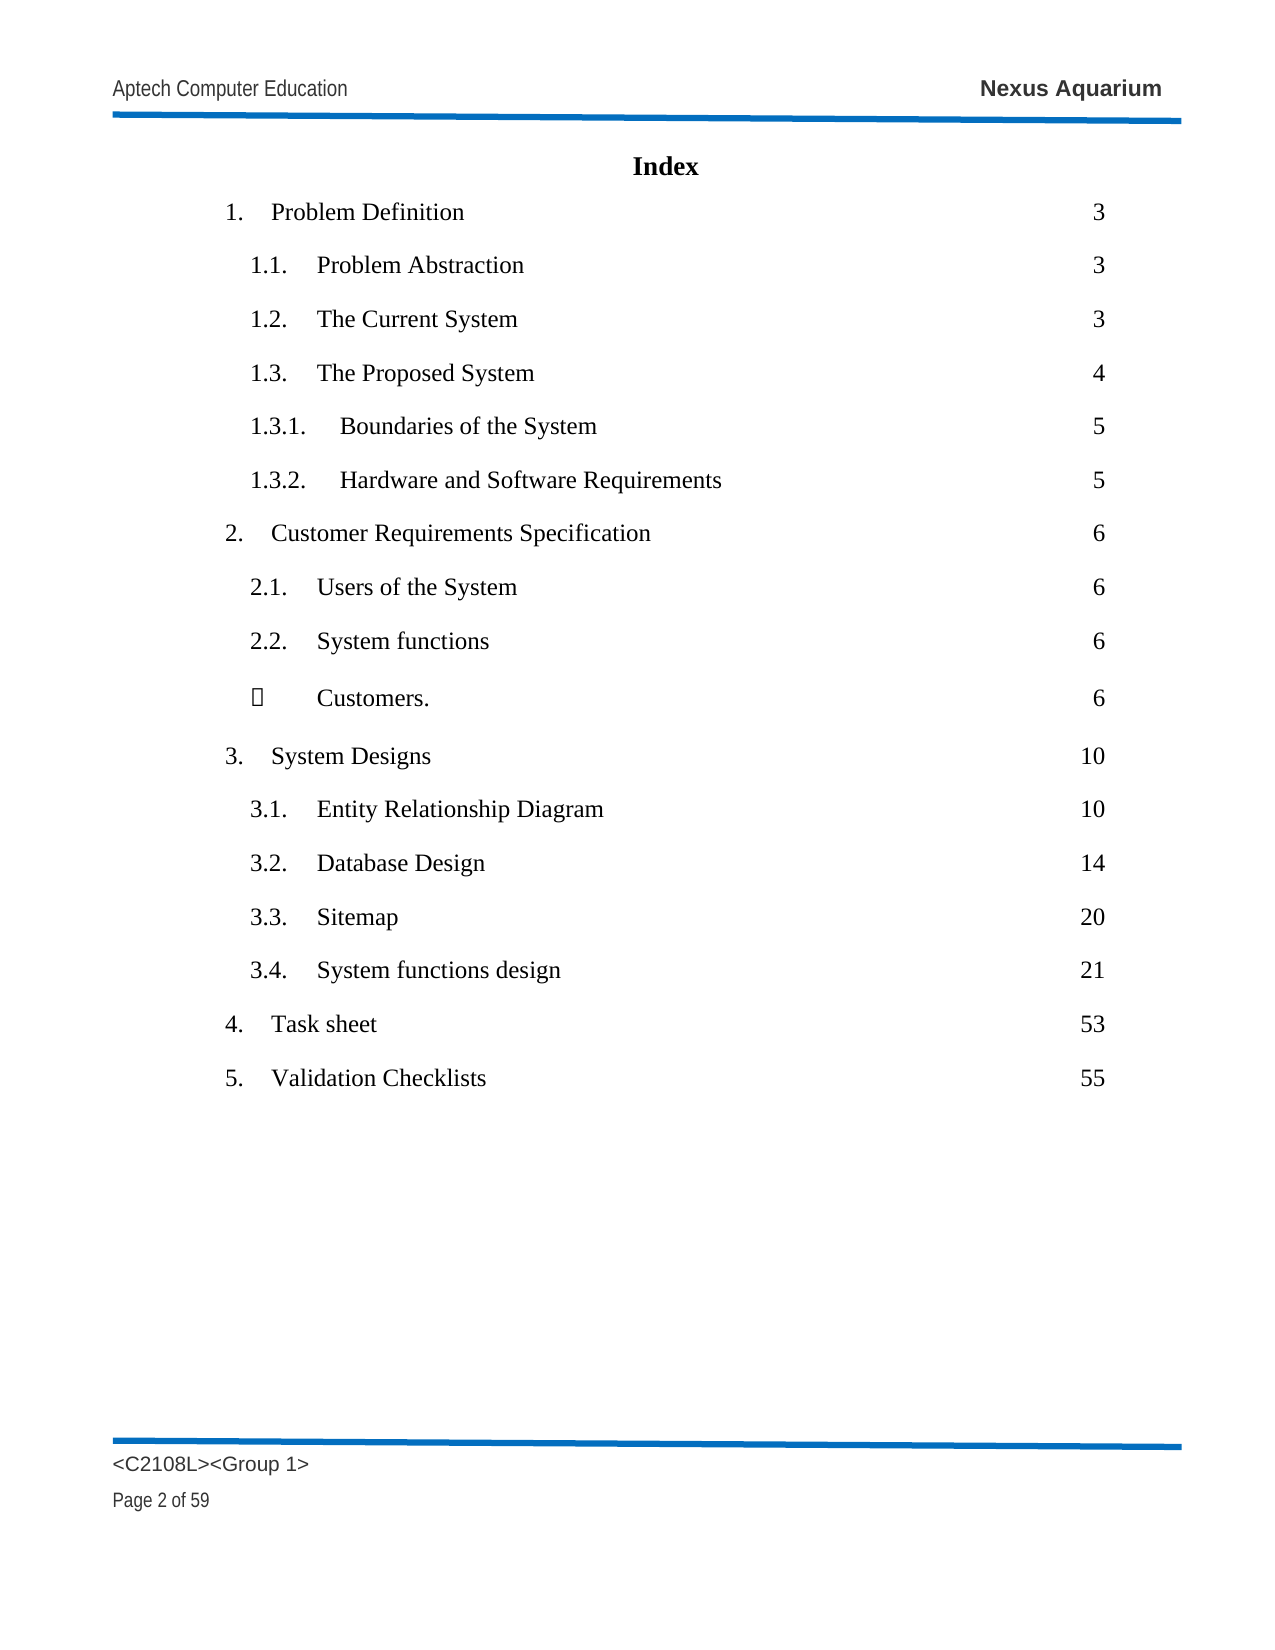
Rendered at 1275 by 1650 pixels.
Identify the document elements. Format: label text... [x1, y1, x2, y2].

text Index [225, 150, 1106, 181]
